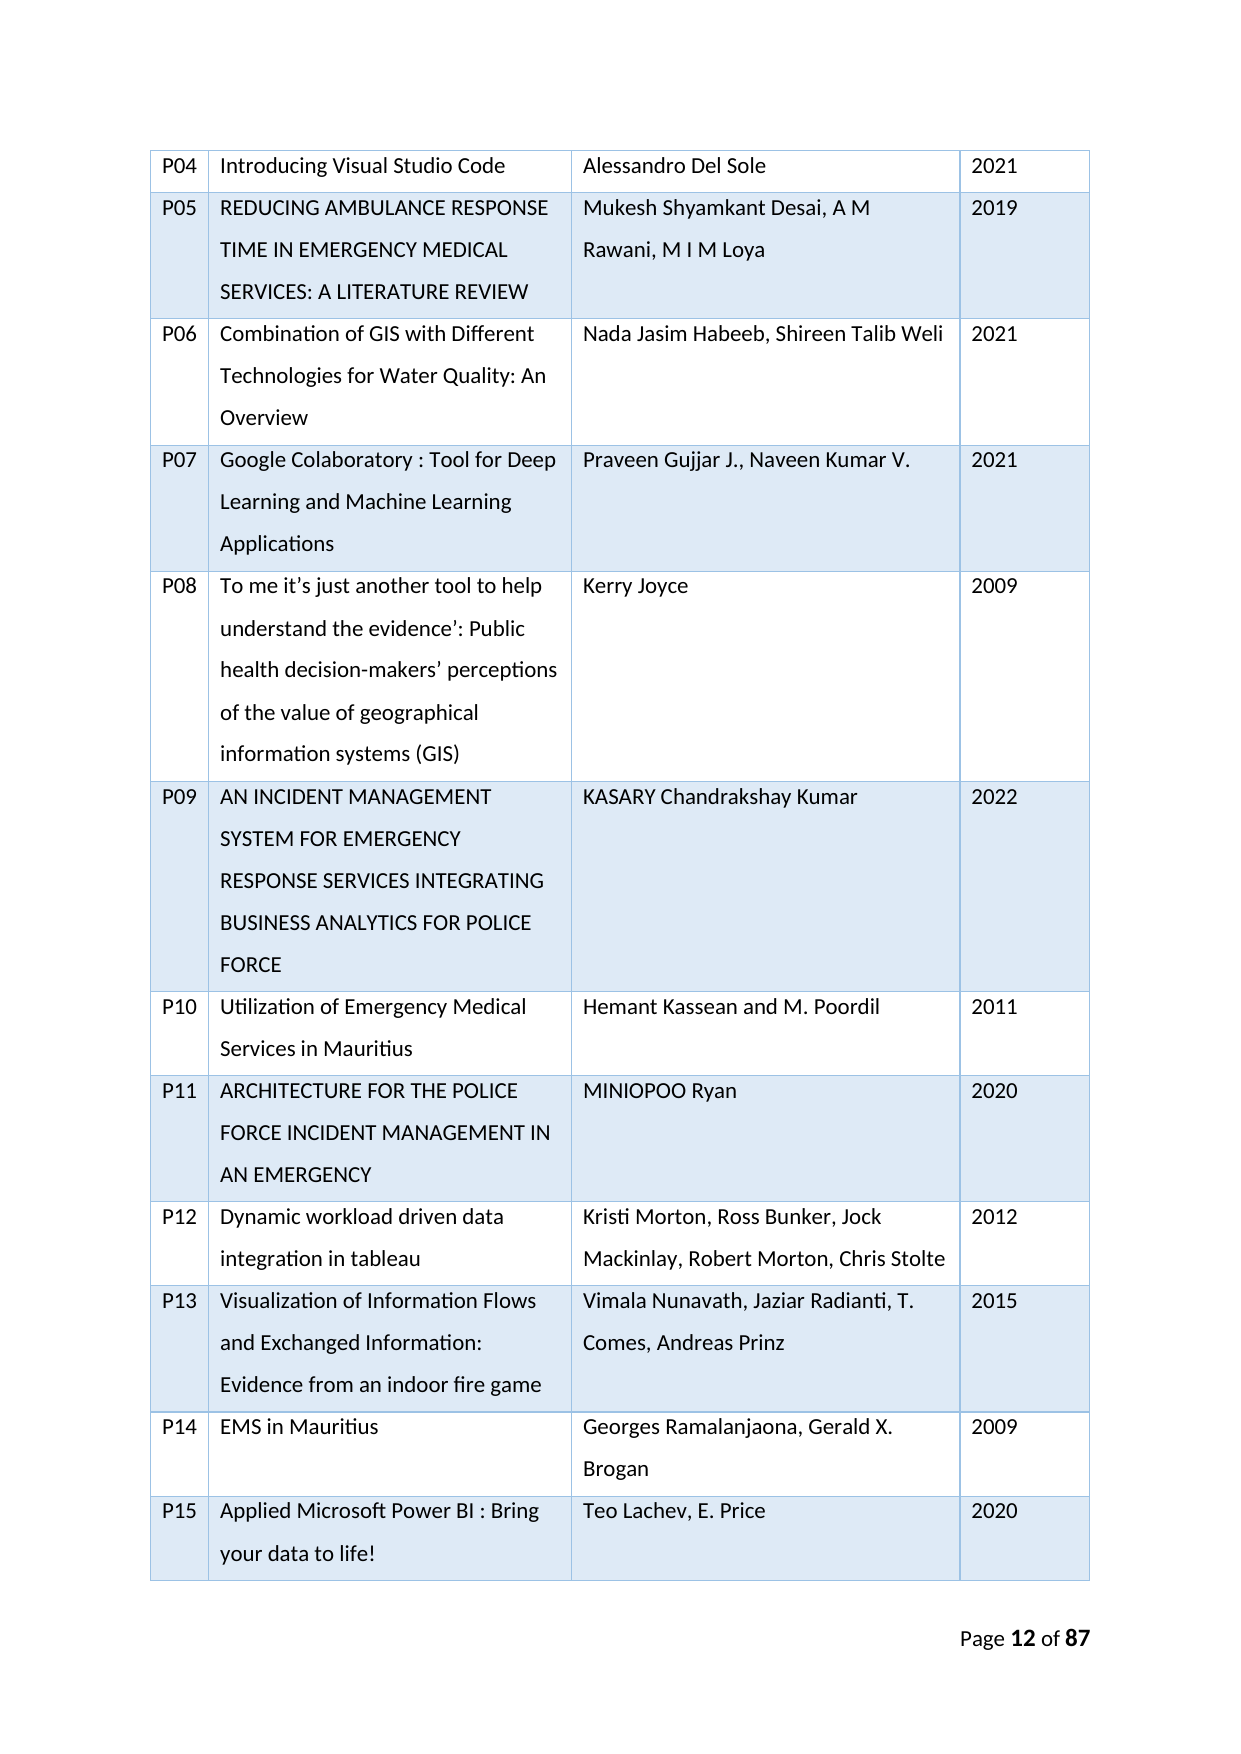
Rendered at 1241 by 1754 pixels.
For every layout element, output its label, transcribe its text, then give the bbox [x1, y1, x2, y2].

table_cell KASARY Chandrakshay Kumar [572, 782, 959, 991]
table_cell AN INCIDENT MANAGEMENT SYSTEM FOR EMERGENCY RESPONSE SERVICES INTEGRATING BUSINESS ANALYTICS FOR POLICE FORCE [209, 782, 571, 991]
table_cell Combination of GIS with Different Technologies for Water Quality: An Overview [209, 319, 571, 444]
table_cell Kerry Joyce [572, 572, 959, 781]
table_cell 2021 [961, 319, 1089, 444]
table_cell P08 [151, 572, 208, 781]
table_cell ARCHITECTURE FOR THE POLICE FORCE INCIDENT MANAGEMENT IN AN EMERGENCY [209, 1076, 571, 1201]
table_cell Hemant Kassean and M. Poordil [572, 992, 959, 1075]
table_cell Nada Jasim Habeeb, Shireen Talib Weli [572, 319, 959, 444]
table_cell Google Colaboratory : Tool for Deep Learning and Machine Learning Applications [209, 446, 571, 571]
table_cell P13 [151, 1286, 208, 1411]
table_cell EMS in Mauritius [209, 1413, 571, 1496]
table_cell 2011 [961, 992, 1089, 1075]
table_cell 2012 [961, 1202, 1089, 1285]
table_cell MINIOPOO Ryan [572, 1076, 959, 1201]
table_cell Teo Lachev, E. Price [572, 1497, 959, 1580]
table_cell P07 [151, 446, 208, 571]
table_cell Alessandro Del Sole [572, 151, 959, 192]
table_cell P05 [151, 193, 208, 318]
table_cell Praveen Gujjar J., Naveen Kumar V. [572, 446, 959, 571]
table_cell Georges Ramalanjaona, Gerald X. Brogan [572, 1413, 959, 1496]
table_cell 2009 [961, 1413, 1089, 1496]
table_cell P15 [151, 1497, 208, 1580]
table_cell P06 [151, 319, 208, 444]
table_cell Dynamic workload driven data integration in tableau [209, 1202, 571, 1285]
table_cell 2020 [961, 1497, 1089, 1580]
table_cell Applied Microsoft Power BI : Bring your data to life! [209, 1497, 571, 1580]
table_cell Utilization of Emergency Medical Services in Mauritius [209, 992, 571, 1075]
table_cell Mukesh Shyamkant Desai, A M Rawani, M I M Loya [572, 193, 959, 318]
table_cell Vimala Nunavath, Jaziar Radianti, T. Comes, Andreas Prinz [572, 1286, 959, 1411]
table_cell Visualization of Information Flows and Exchanged Information: Evidence from an indoor fire game [209, 1286, 571, 1411]
table_cell P12 [151, 1202, 208, 1285]
table_cell 2015 [961, 1286, 1089, 1411]
table_cell P14 [151, 1413, 208, 1496]
table_cell P09 [151, 782, 208, 991]
table_cell Introducing Visual Studio Code [209, 151, 571, 192]
table_cell 2020 [961, 1076, 1089, 1201]
table_cell 2022 [961, 782, 1089, 991]
table_cell To me it’s just another tool to help understand the evidence’: Public health decision-makers’ perceptions of the value of geographical information systems (GIS) [209, 572, 571, 781]
table_cell 2009 [961, 572, 1089, 781]
table_cell 2021 [961, 446, 1089, 571]
table_cell REDUCING AMBULANCE RESPONSE TIME IN EMERGENCY MEDICAL SERVICES: A LITERATURE REVIEW [209, 193, 571, 318]
table_cell P10 [151, 992, 208, 1075]
table_cell P04 [151, 151, 208, 192]
table_cell P11 [151, 1076, 208, 1201]
table_cell Kristi Morton, Ross Bunker, Jock Mackinlay, Robert Morton, Chris Stolte [572, 1202, 959, 1285]
table_cell 2019 [961, 193, 1089, 318]
table_cell 2021 [961, 151, 1089, 192]
